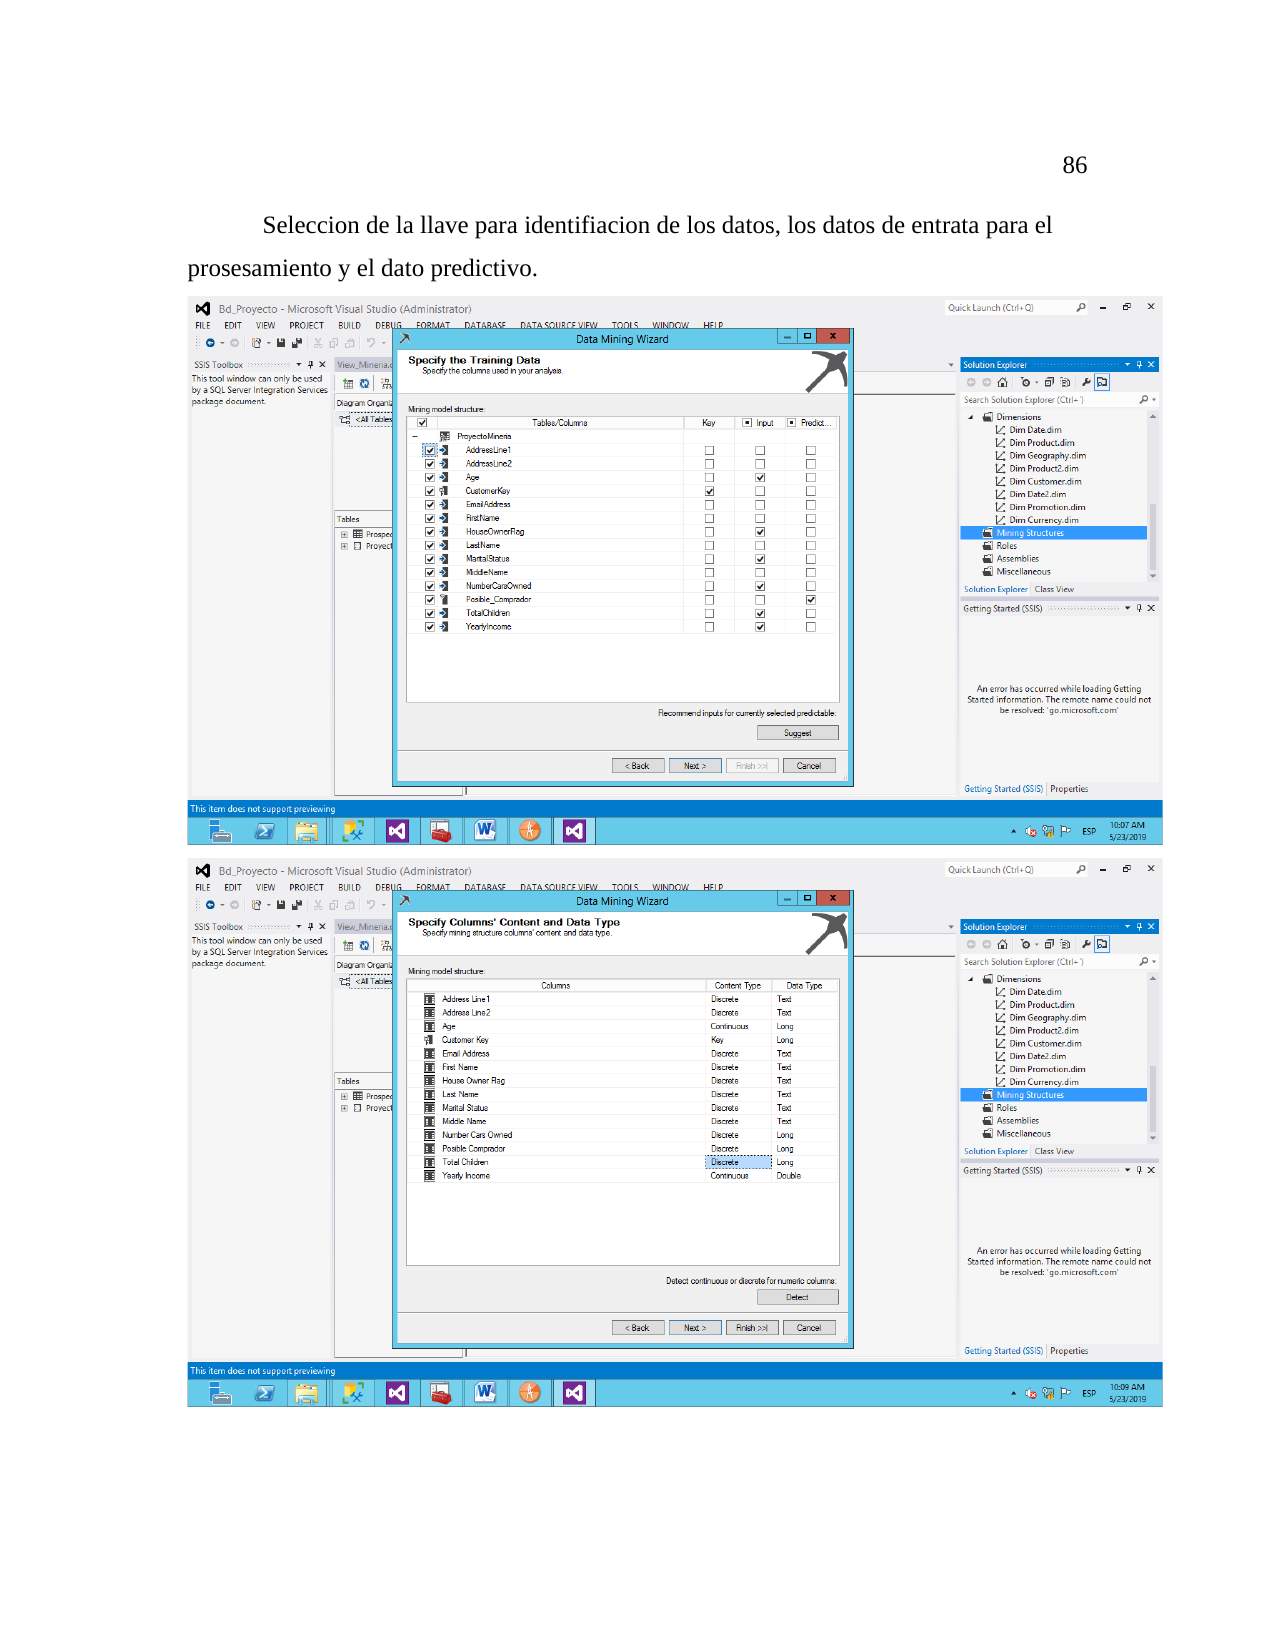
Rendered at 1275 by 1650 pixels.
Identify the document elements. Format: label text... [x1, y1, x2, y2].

text Seleccion de la llave para identifiacion de los datos, los datos de entrata para el prosesamiento y el dato predictivo. [187, 210, 1087, 282]
picture [187, 296, 1163, 845]
picture [187, 858, 1163, 1407]
